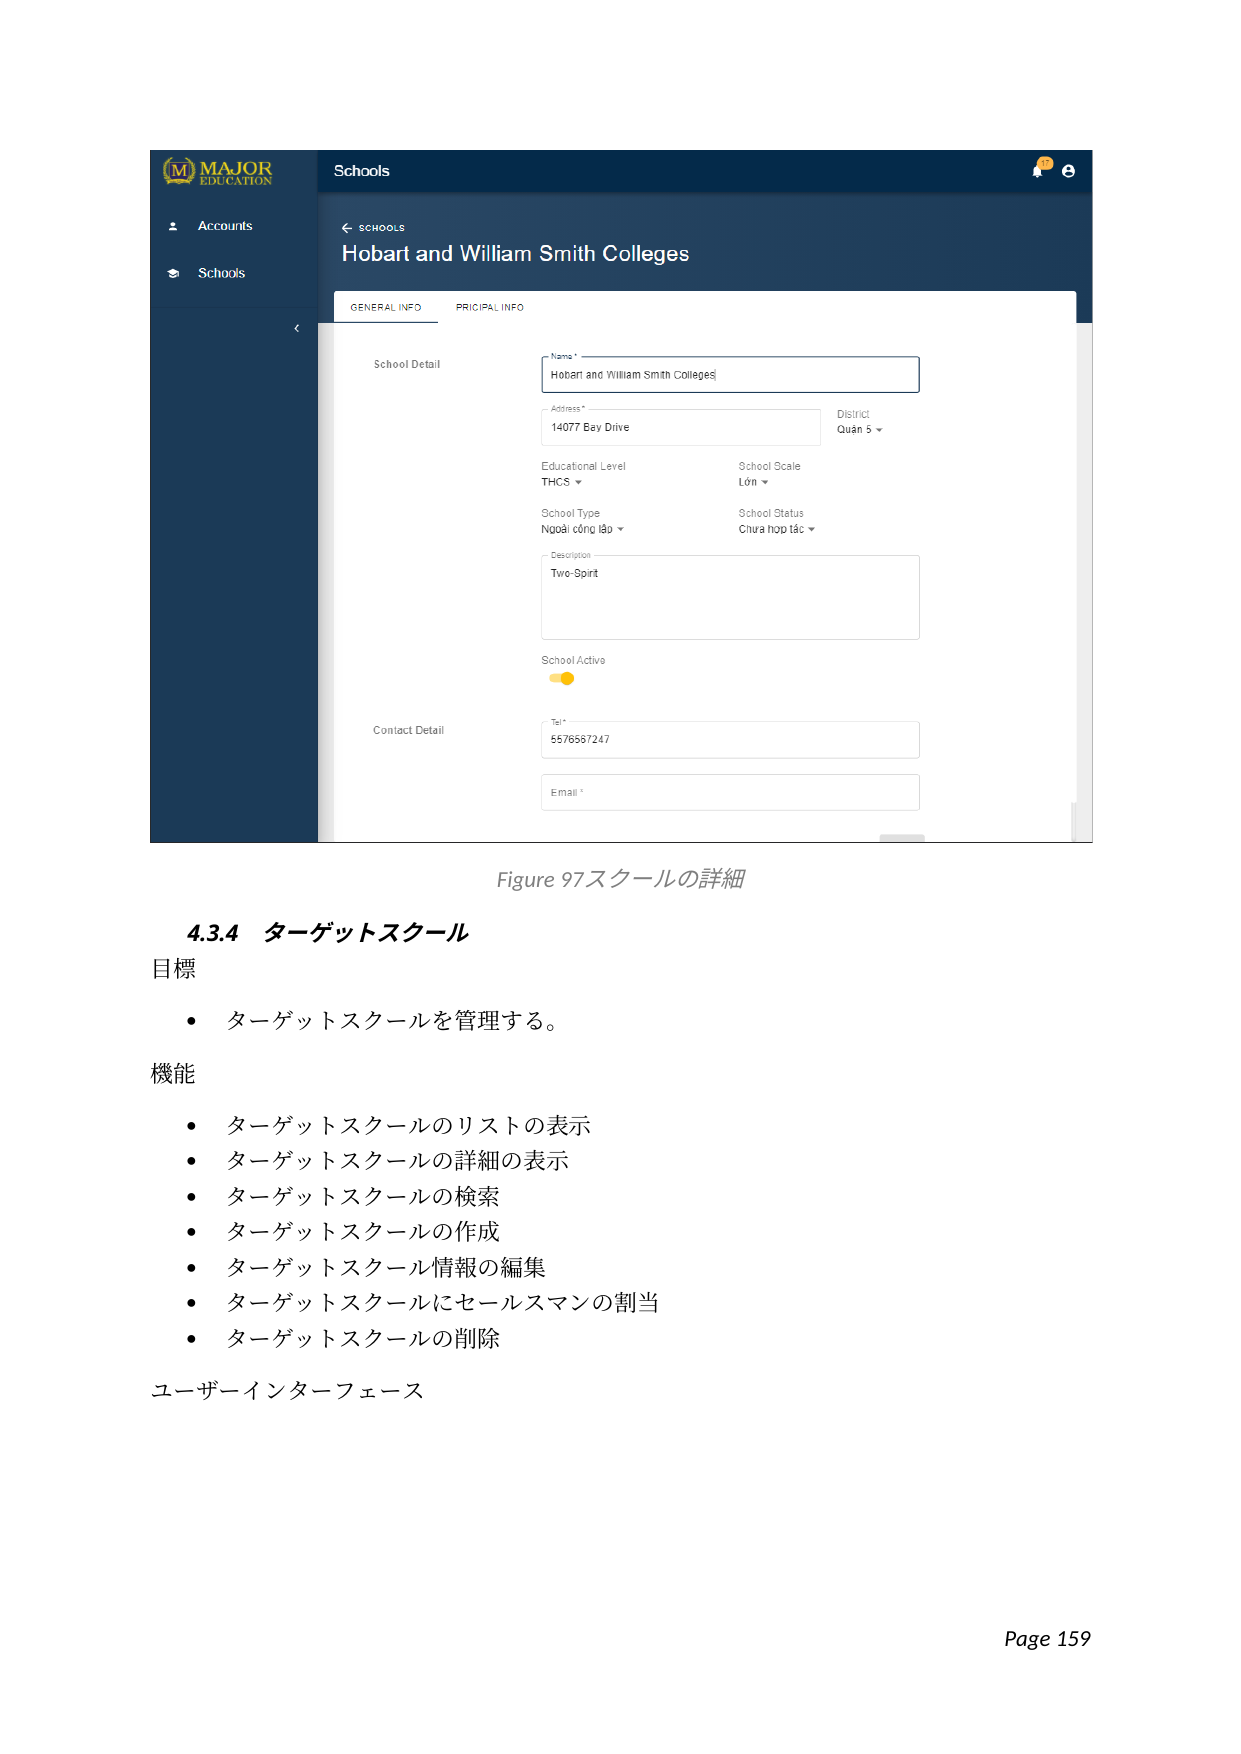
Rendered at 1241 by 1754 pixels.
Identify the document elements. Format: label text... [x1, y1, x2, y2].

text 目標 [150, 951, 1093, 984]
list ターゲットスクールの削除 [187, 1321, 1093, 1354]
list ターゲットスクールのリストの表示 [187, 1108, 1093, 1141]
text Figure 97スクールの詳細 [150, 861, 1093, 894]
picture [150, 150, 1093, 843]
list ターゲットスクール情報の編集 [187, 1250, 1093, 1283]
list ターゲットスクールを管理する。 [187, 1003, 1093, 1036]
list ターゲットスクールの作成 [187, 1214, 1093, 1247]
list ターゲットスクールにセールスマンの割当 [187, 1285, 1093, 1318]
subtitle 4.3.4 ターゲットスクール [187, 915, 1093, 949]
text ユーザーインターフェース [150, 1373, 1093, 1406]
list ターゲットスクールの詳細の表示 [187, 1143, 1093, 1176]
list ターゲットスクールの検索 [187, 1179, 1093, 1212]
text 機能 [150, 1056, 1093, 1088]
